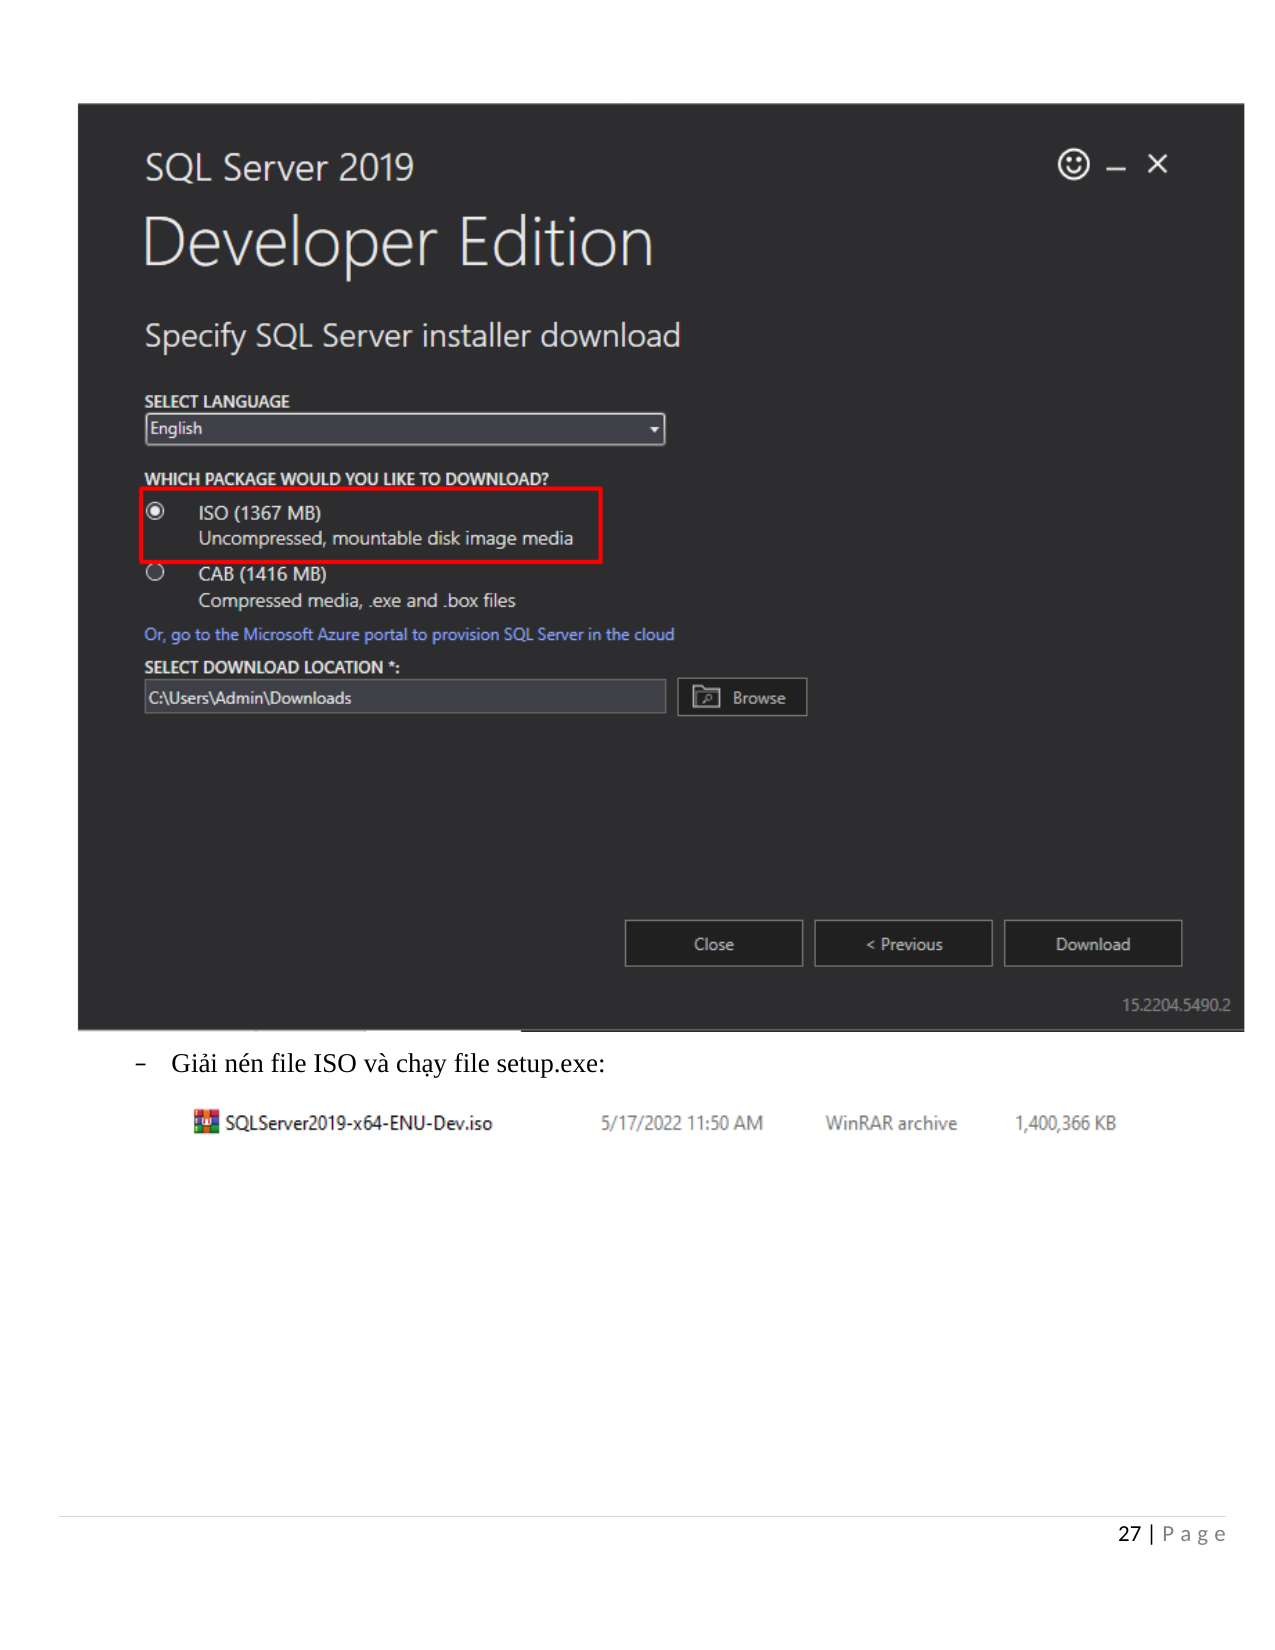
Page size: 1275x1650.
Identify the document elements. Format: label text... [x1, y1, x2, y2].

picture [171, 1095, 1137, 1143]
list Giải nén file ISO và chạy file setup.exe: [134, 1046, 1226, 1079]
picture [77, 103, 1245, 1032]
